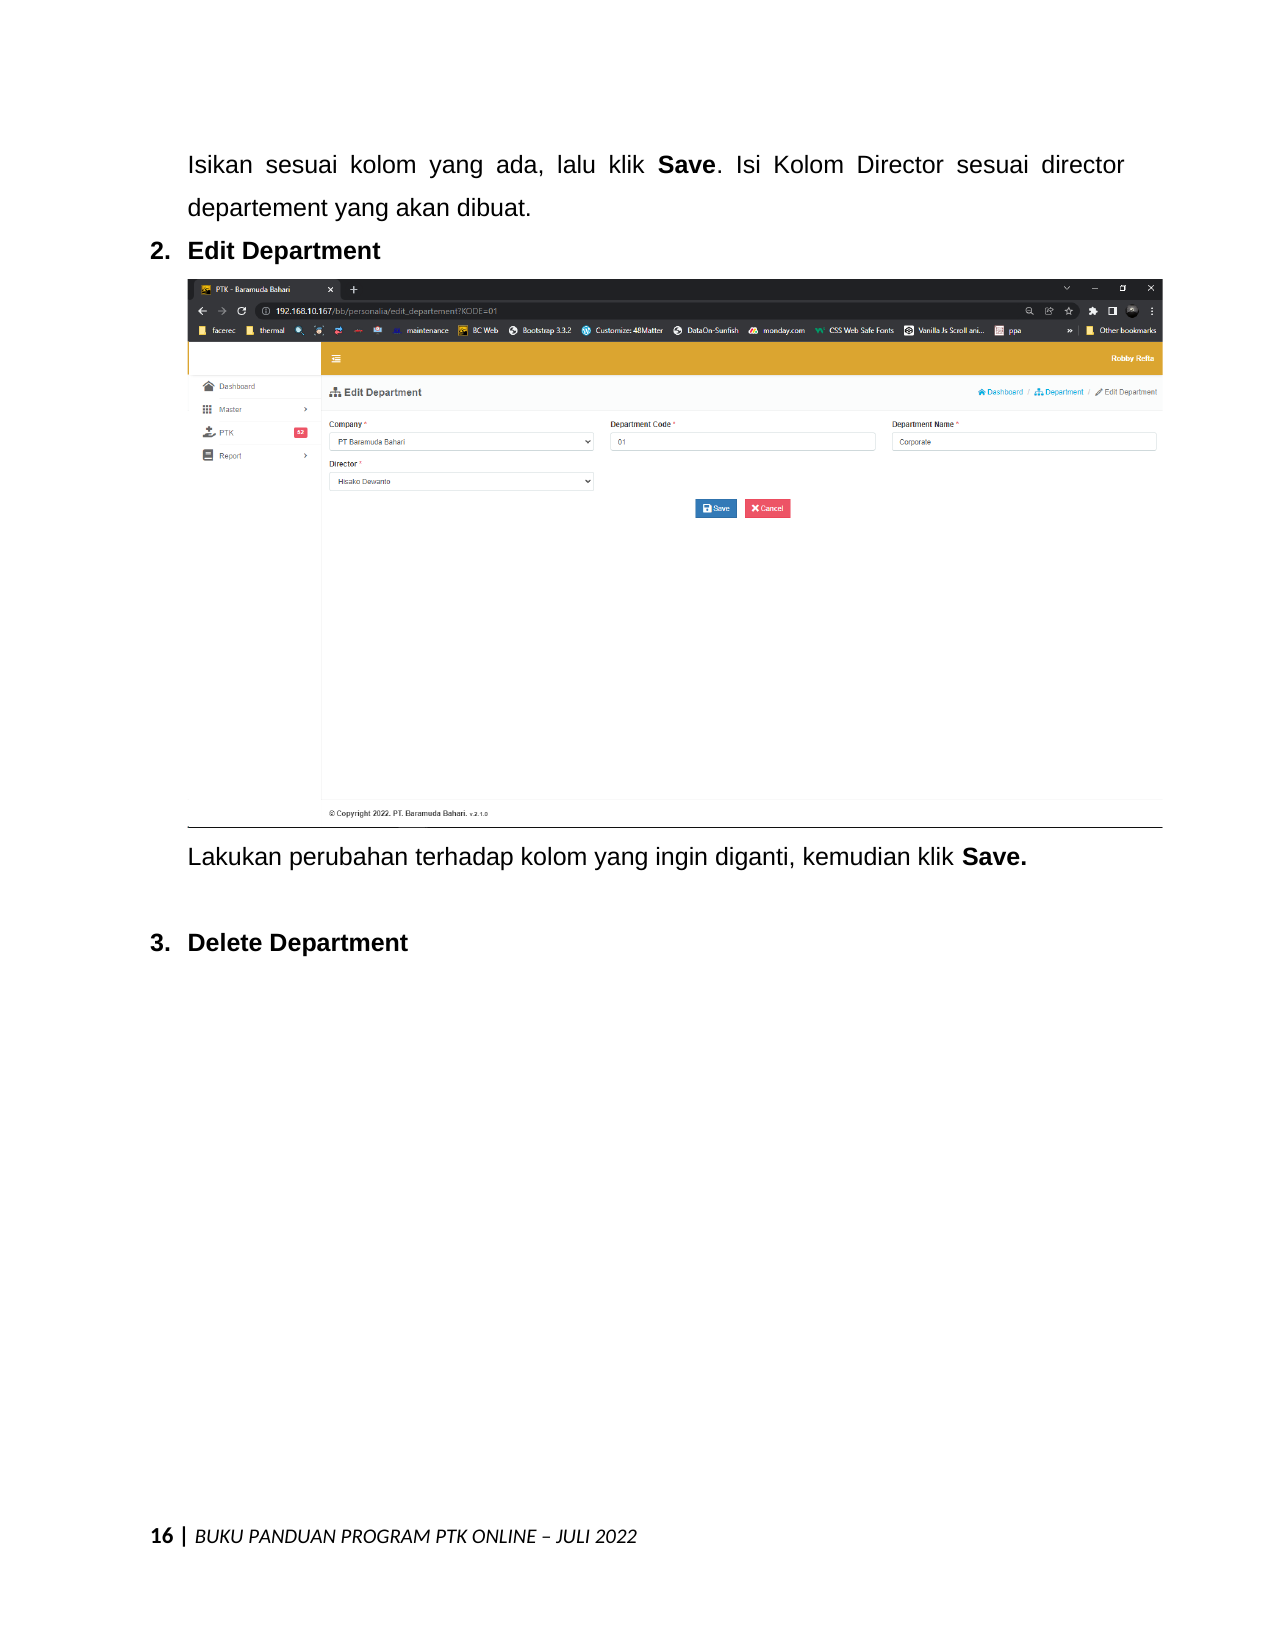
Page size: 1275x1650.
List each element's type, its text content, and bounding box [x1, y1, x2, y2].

picture [187, 279, 1163, 828]
list Lakukan perubahan terhadap kolom yang ingin diganti, kemudian klik Save. [187, 842, 1125, 871]
list Isikan sesuai kolom yang ada, lalu klik Save. Isi Kolom Director sesuai director departement yang akan dibuat. [187, 150, 1125, 222]
list Delete Department [150, 928, 1125, 957]
list Edit Department [150, 236, 1125, 265]
